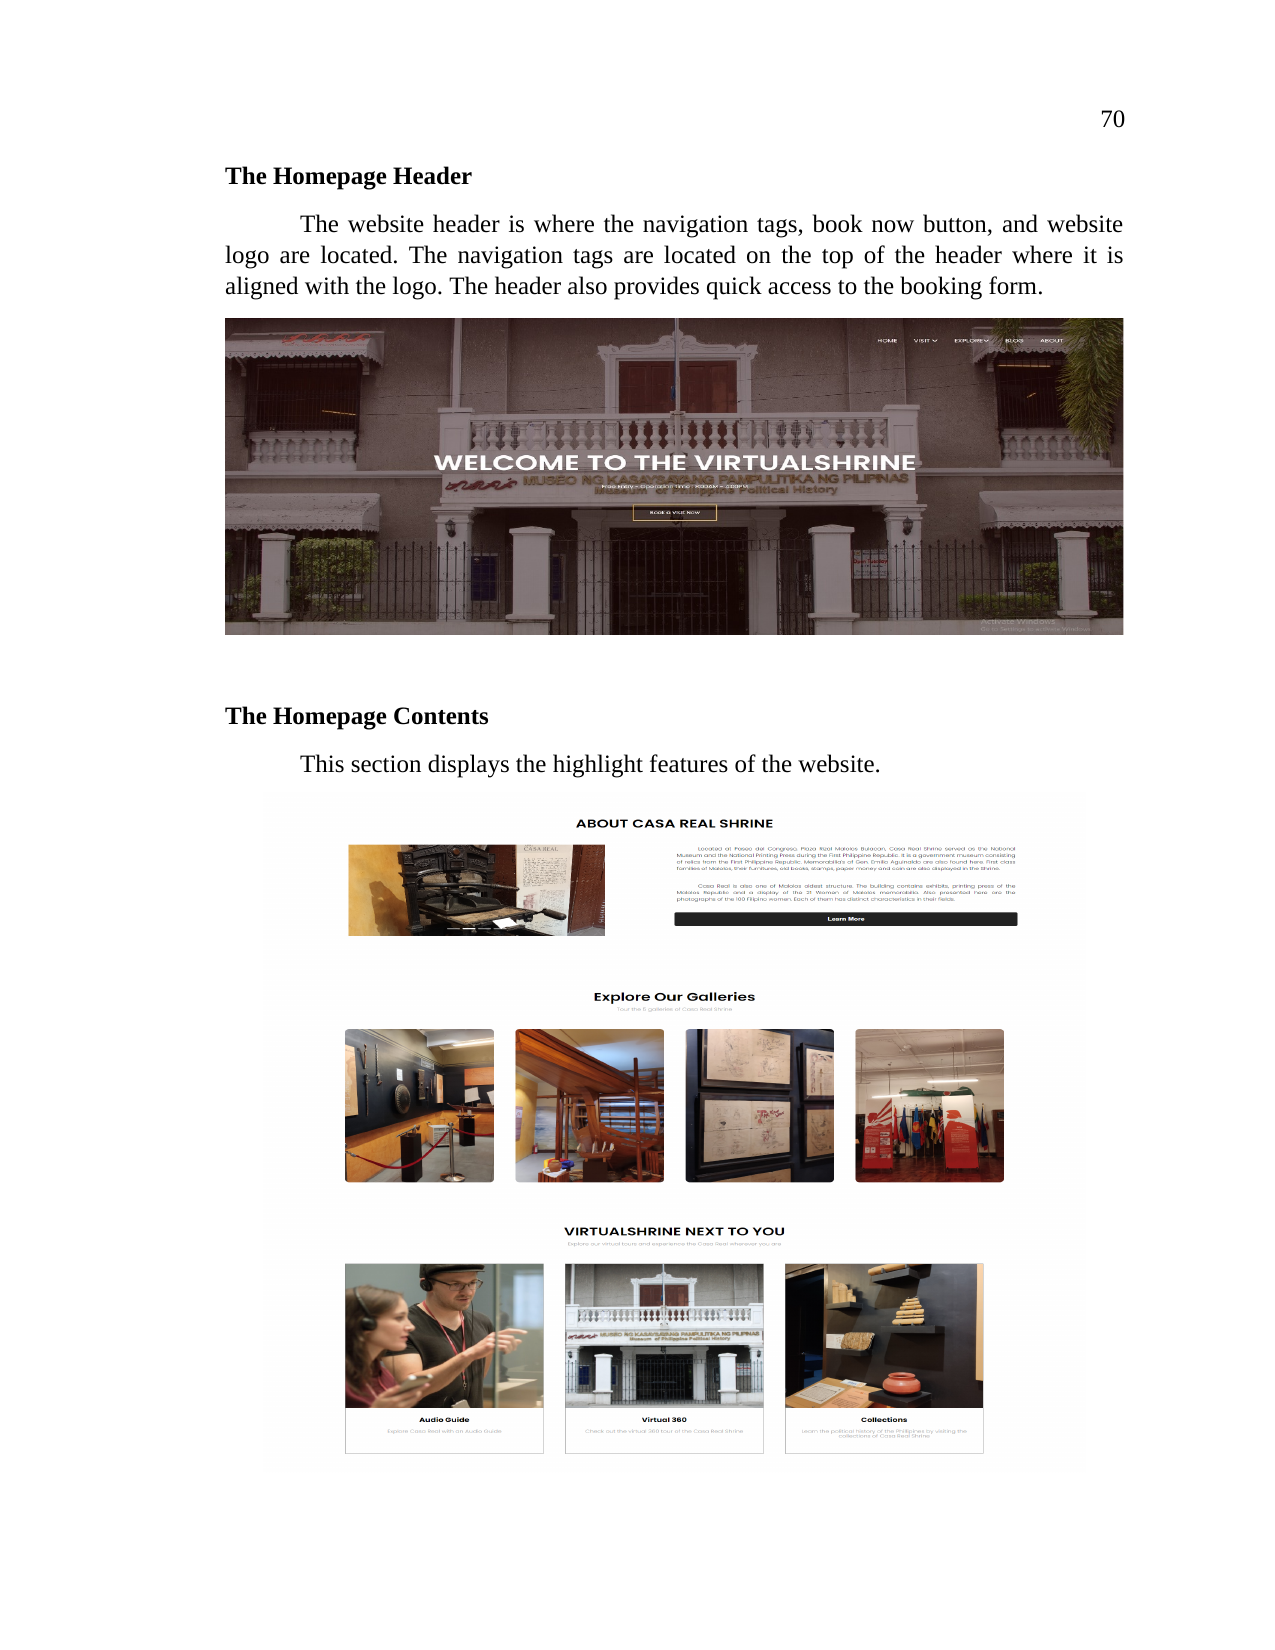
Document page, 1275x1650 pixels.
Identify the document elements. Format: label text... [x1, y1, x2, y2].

text This section displays the highlight features of the website. [225, 749, 1125, 777]
picture [225, 318, 1124, 635]
text The Homepage Contents [225, 701, 1125, 730]
picture [263, 792, 1086, 1473]
text The website header is where the navigation tags, book now button, and website logo are located. The navigation tags are located on the top of the header where it is aligned with the logo. The header also provides quick access to the booking form. [225, 209, 1125, 300]
text The Homepage Header [225, 161, 1125, 190]
